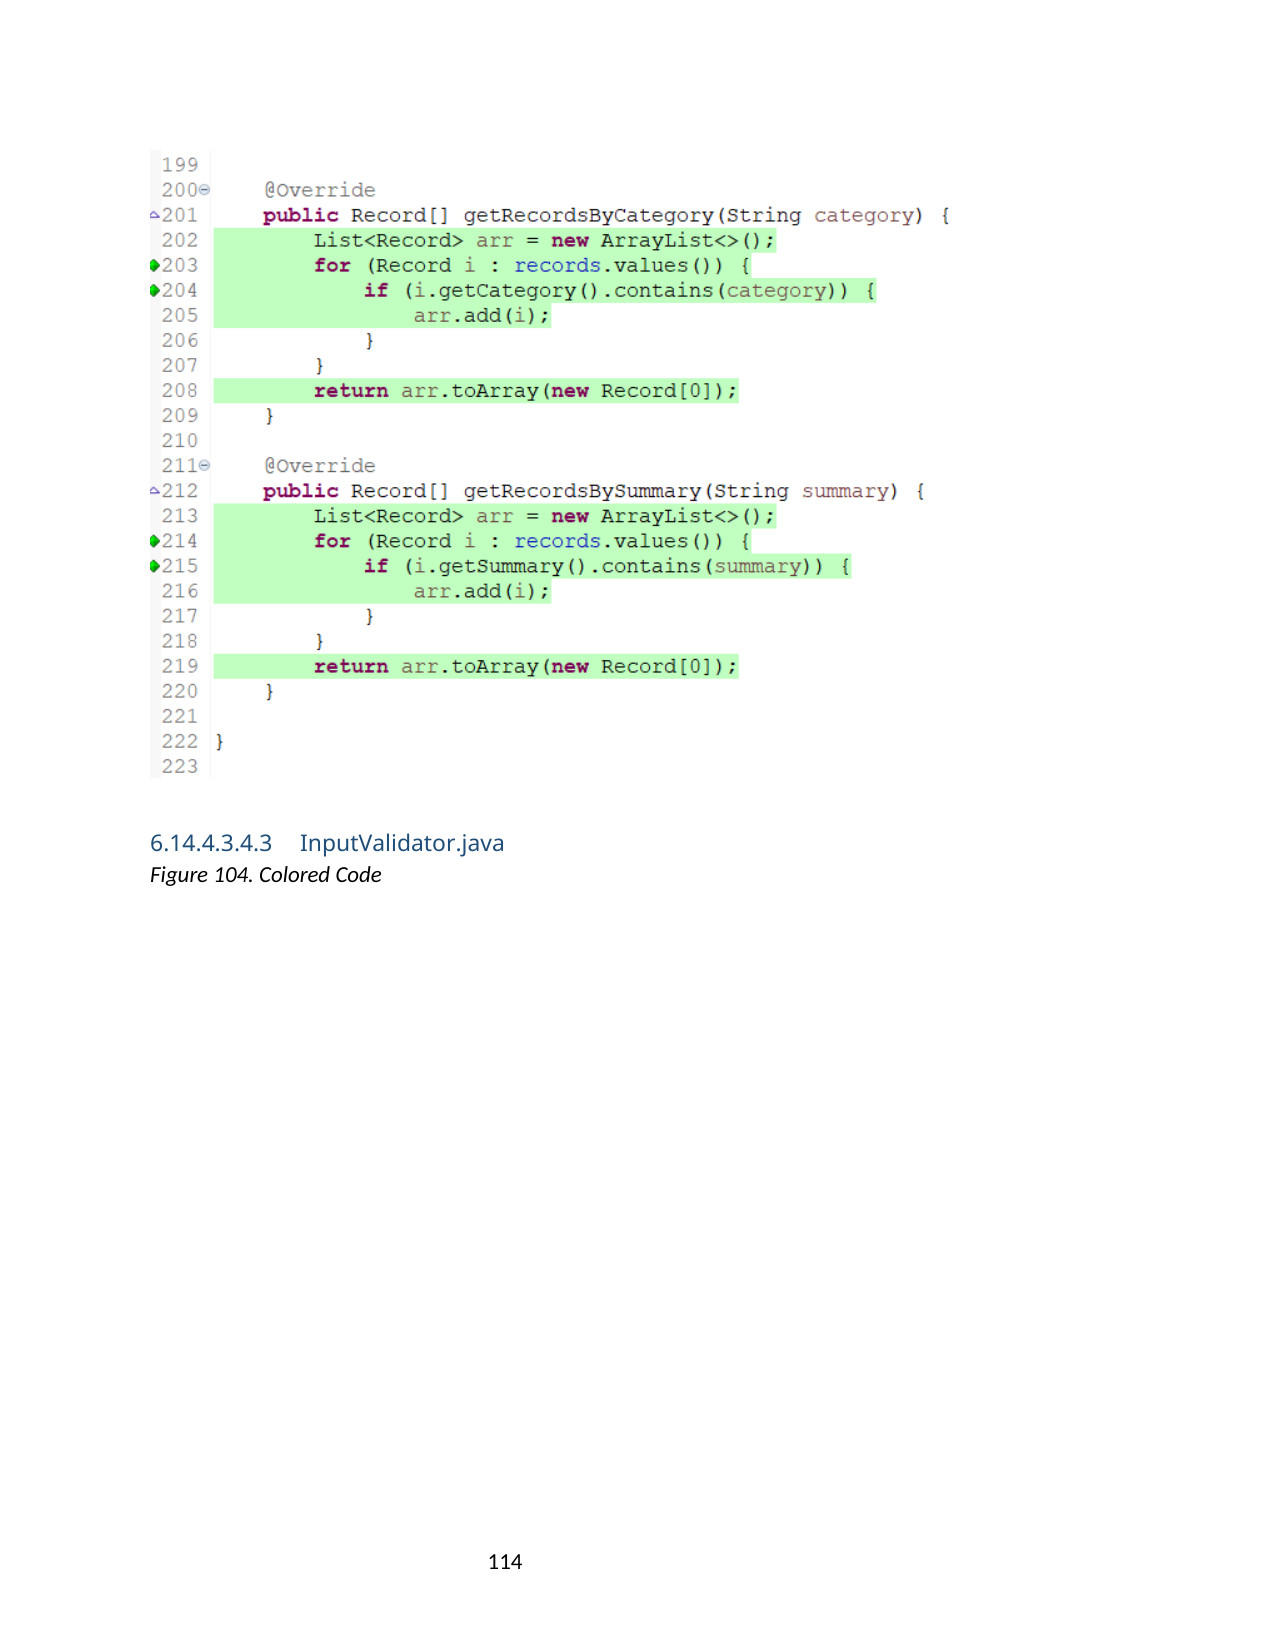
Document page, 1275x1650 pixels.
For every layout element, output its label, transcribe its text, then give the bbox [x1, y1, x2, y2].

list Figure 104. Colored Code [150, 860, 1125, 888]
subtitle InputValidator.java [150, 827, 1125, 858]
picture [150, 150, 988, 778]
